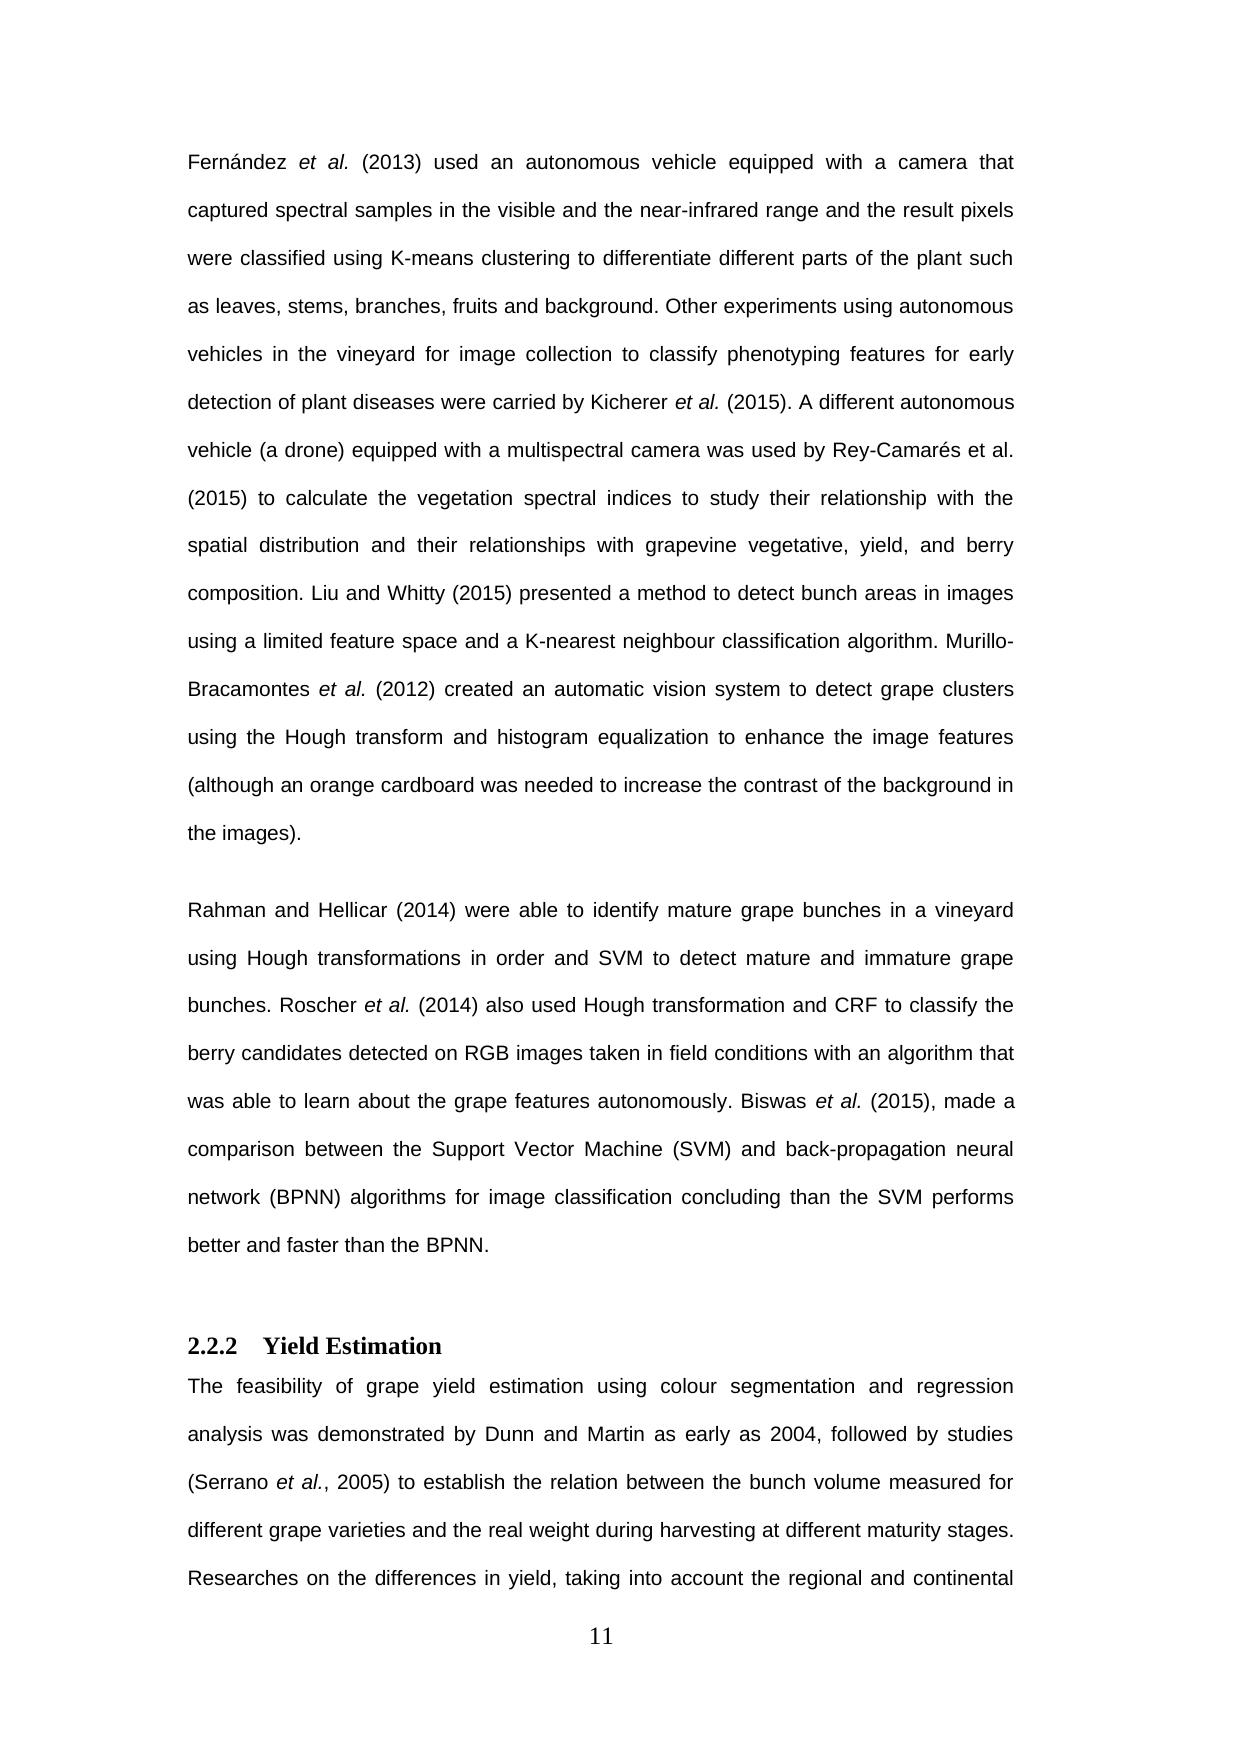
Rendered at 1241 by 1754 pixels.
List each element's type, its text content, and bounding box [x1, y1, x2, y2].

text Rahman and Hellicar (2014) were able to identify mature grape bunches in a vineyard using Hough transformations in order and SVM to detect mature and immature grape bunches. Roscher et al. (2014) also used Hough transformation and CRF to classify the berry candidates detected on RGB images taken in field conditions with an algorithm that was able to learn about the grape features autonomously. Biswas et al. (2015), made a comparison between the Support Vector Machine (SVM) and back-propagation neural network (BPNN) algorithms for image classification concluding than the SVM performs better and faster than the BPNN. [187, 897, 1015, 1257]
text Fernández et al. (2013) used an autonomous vehicle equipped with a camera that captured spectral samples in the visible and the near-infrared range and the result pixels were classified using K-means clustering to differentiate different parts of the plant such as leaves, stems, branches, fruits and background. Other experiments using autonomous vehicles in the vineyard for image collection to classify phenotyping features for early detection of plant diseases were carried by Kicherer et al. (2015). A different autonomous vehicle (a drone) equipped with a multispectral camera was used by Rey-Camarés et al. (2015) to calculate the vegetation spectral indices to study their relationship with the spatial distribution and their relationships with grapevine vegetative, yield, and berry composition. Liu and Whitty (2015) presented a method to detect bunch areas in images using a limited feature space and a K-nearest neighbour classification algorithm. Murillo-Bracamontes et al. (2012) created an automatic vision system to detect grape clusters using the Hough transform and histogram equalization to enhance the image features (although an orange cardboard was needed to increase the contrast of the background in the images). [187, 150, 1015, 845]
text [187, 1374, 1015, 1589]
subtitle Yield Estimation [187, 1331, 1015, 1359]
